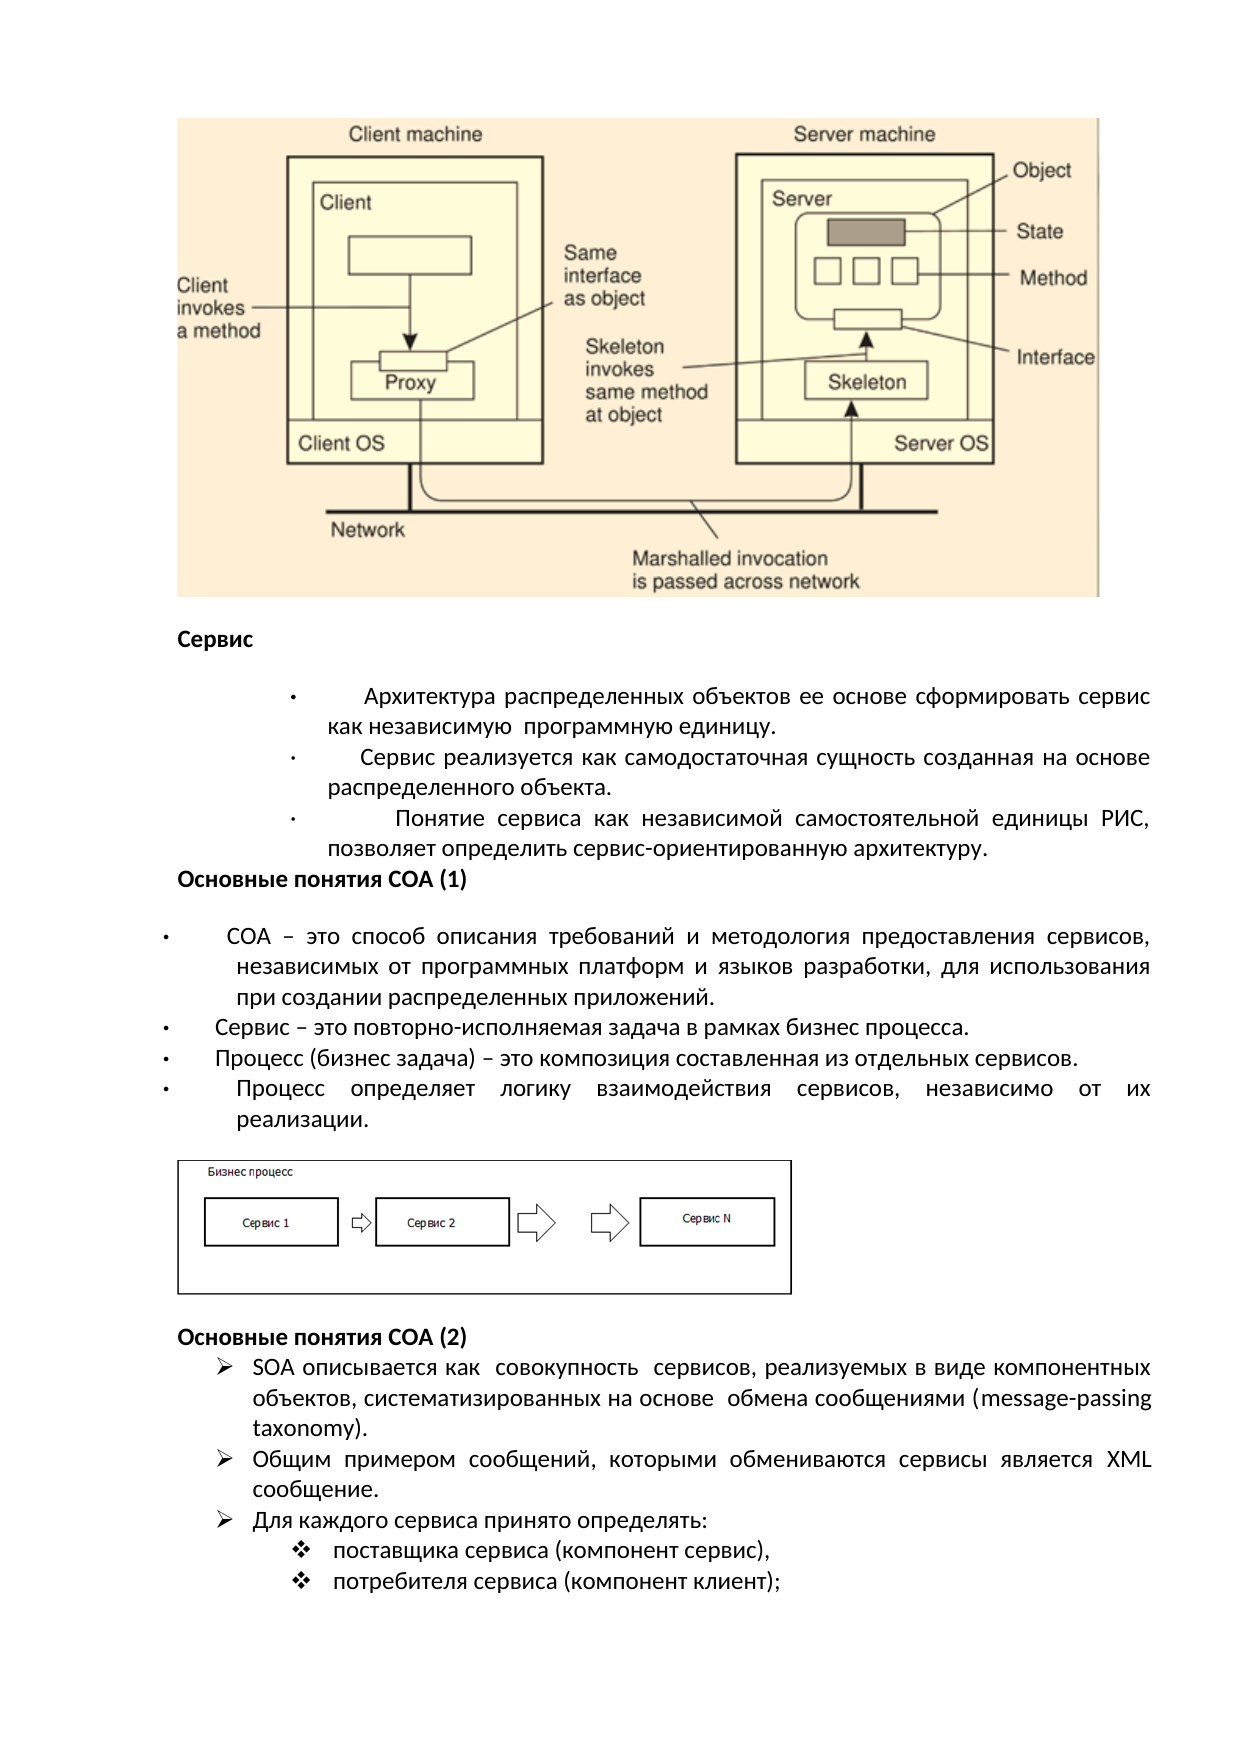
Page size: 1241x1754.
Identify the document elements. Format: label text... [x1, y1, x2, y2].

text Основные понятия СОА (2) [177, 1321, 1152, 1352]
text · Понятие сервиса как независимой самостоятельной единицы РИС, позволяет определить сервис-ориентированную архитектуру. [290, 802, 1152, 863]
list Для каждого сервиса принято определять: [215, 1504, 1152, 1535]
text Основные понятия СОА (1) [177, 863, 1152, 893]
text · Процесс определяет логику взаимодействия сервисов, независимо от их реализации. [163, 1072, 1152, 1133]
text · Сервис – это повторно-исполняемая задача в рамках бизнес процесса. [163, 1011, 1152, 1042]
text · Сервис реализуется как самодостаточная сущность созданная на основе распределенного объекта. [290, 741, 1152, 802]
list поставщика сервиса (компонент сервис), [290, 1535, 1152, 1565]
list Общим примером сообщений, которыми обмениваются сервисы является XML сообщение. [215, 1443, 1152, 1504]
text Сервис [177, 623, 1152, 653]
list потребителя сервиса (компонент клиент); [290, 1565, 1152, 1596]
text · Архитектура распределенных объектов ее основе сформировать сервис как независимую программную единицу. [290, 680, 1152, 741]
list SOA описывается как совокупность сервисов, реализуемых в виде компонентных объектов, систематизированных на основе обмена сообщениями (message-passing taxonomy). [215, 1352, 1152, 1443]
text · СOA – это способ описания требований и методология предоставления сервисов, независимых от программных платформ и языков разработки, для использования при создании распределенных приложений. [163, 920, 1152, 1011]
picture [177, 1160, 793, 1295]
text · Процесс (бизнес задача) – это композиция составленная из отдельных сервисов. [163, 1042, 1152, 1072]
picture [177, 118, 1100, 597]
